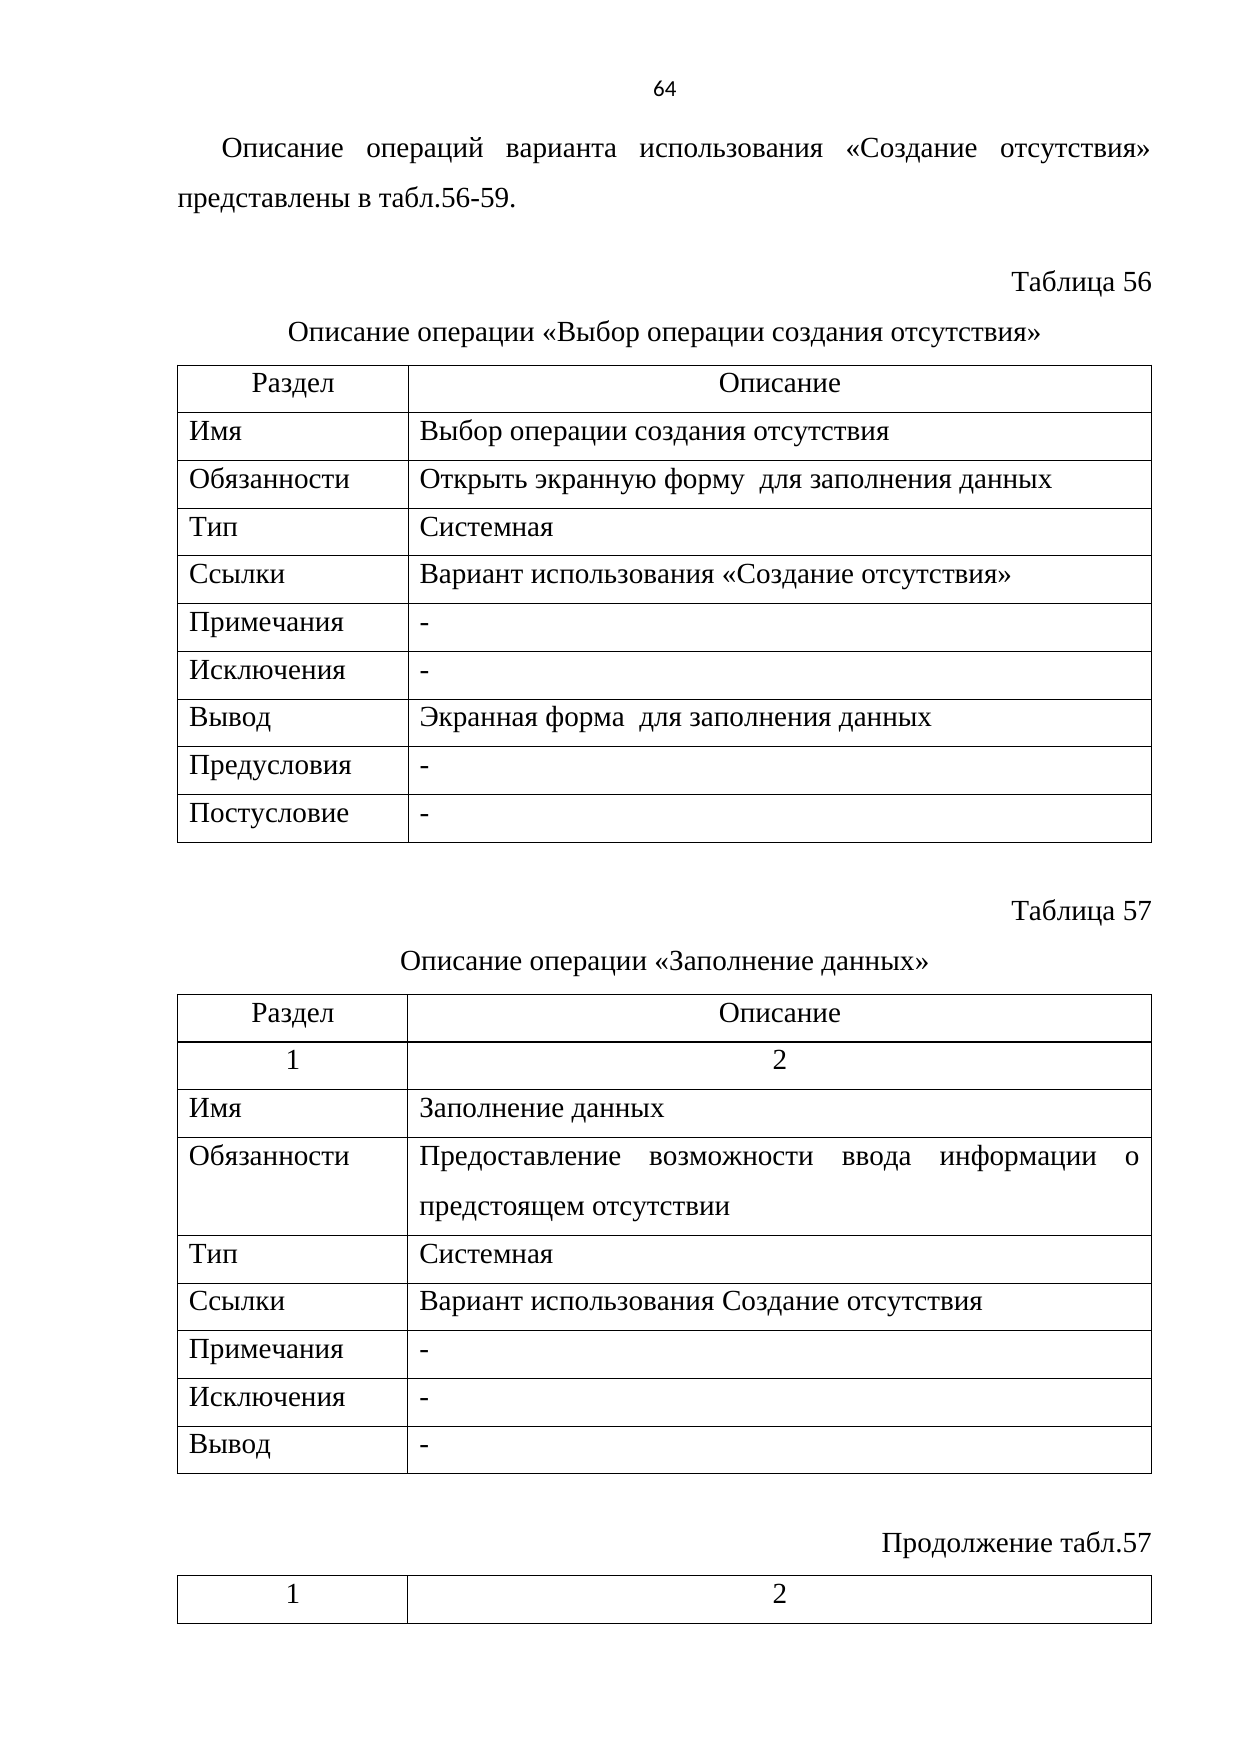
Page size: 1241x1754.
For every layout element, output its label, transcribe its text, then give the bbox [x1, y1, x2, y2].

table_cell Экранная форма для заполнения данных [409, 700, 1151, 746]
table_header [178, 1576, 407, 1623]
table_cell Тип [178, 1236, 407, 1282]
table_cell - [409, 795, 1151, 842]
table_cell Ссылки [178, 1284, 407, 1330]
table_cell - [409, 652, 1151, 698]
table_cell Вывод [178, 700, 408, 746]
table_header Описание [409, 366, 1151, 412]
text Описание операции «Выбор операции создания отсутствия» [177, 314, 1152, 348]
table_cell Исключения [178, 652, 408, 698]
table_cell Открыть экранную форму для заполнения данных [409, 461, 1151, 508]
table_cell Имя [178, 413, 408, 460]
table_cell Предусловия [178, 747, 408, 794]
table_cell Вариант использования Создание отсутствия [408, 1284, 1151, 1330]
table_header Описание [408, 995, 1151, 1041]
table_cell Заполнение данных [408, 1090, 1151, 1137]
table_header Раздел [178, 995, 407, 1041]
table_cell - [409, 747, 1151, 794]
text Описание операций варианта использования «Создание отсутствия» представлены в табл.56-59. [177, 130, 1152, 214]
table_cell 1 [178, 1043, 407, 1089]
table_cell Обязанности [178, 1138, 407, 1235]
table_cell Ссылки [178, 556, 408, 603]
table_cell Имя [178, 1090, 407, 1137]
table_cell Примечания [178, 604, 408, 651]
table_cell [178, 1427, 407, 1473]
text Продолжение табл.57 [177, 1525, 1152, 1558]
table_cell Системная [408, 1236, 1151, 1282]
text Описание операции «Заполнение данных» [177, 943, 1152, 977]
text Таблица 57 [177, 893, 1152, 927]
table_cell Вариант использования «Создание отсутствия» [409, 556, 1151, 603]
table_cell - [408, 1331, 1151, 1378]
table_cell Выбор операции создания отсутствия [409, 413, 1151, 460]
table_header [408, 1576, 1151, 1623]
text Таблица 56 [177, 264, 1152, 297]
table_cell Предоставление возможности ввода информации о предстоящем отсутствии [408, 1138, 1151, 1235]
table_cell Тип [178, 509, 408, 555]
table_cell Системная [409, 509, 1151, 555]
table_header Раздел [178, 366, 408, 412]
table_cell Исключения [178, 1379, 407, 1426]
table_cell - [408, 1379, 1151, 1426]
table_cell 2 [408, 1043, 1151, 1089]
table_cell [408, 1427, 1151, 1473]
table_cell - [409, 604, 1151, 651]
table_cell Постусловие [178, 795, 408, 842]
table_cell Примечания [178, 1331, 407, 1378]
table_cell Обязанности [178, 461, 408, 508]
